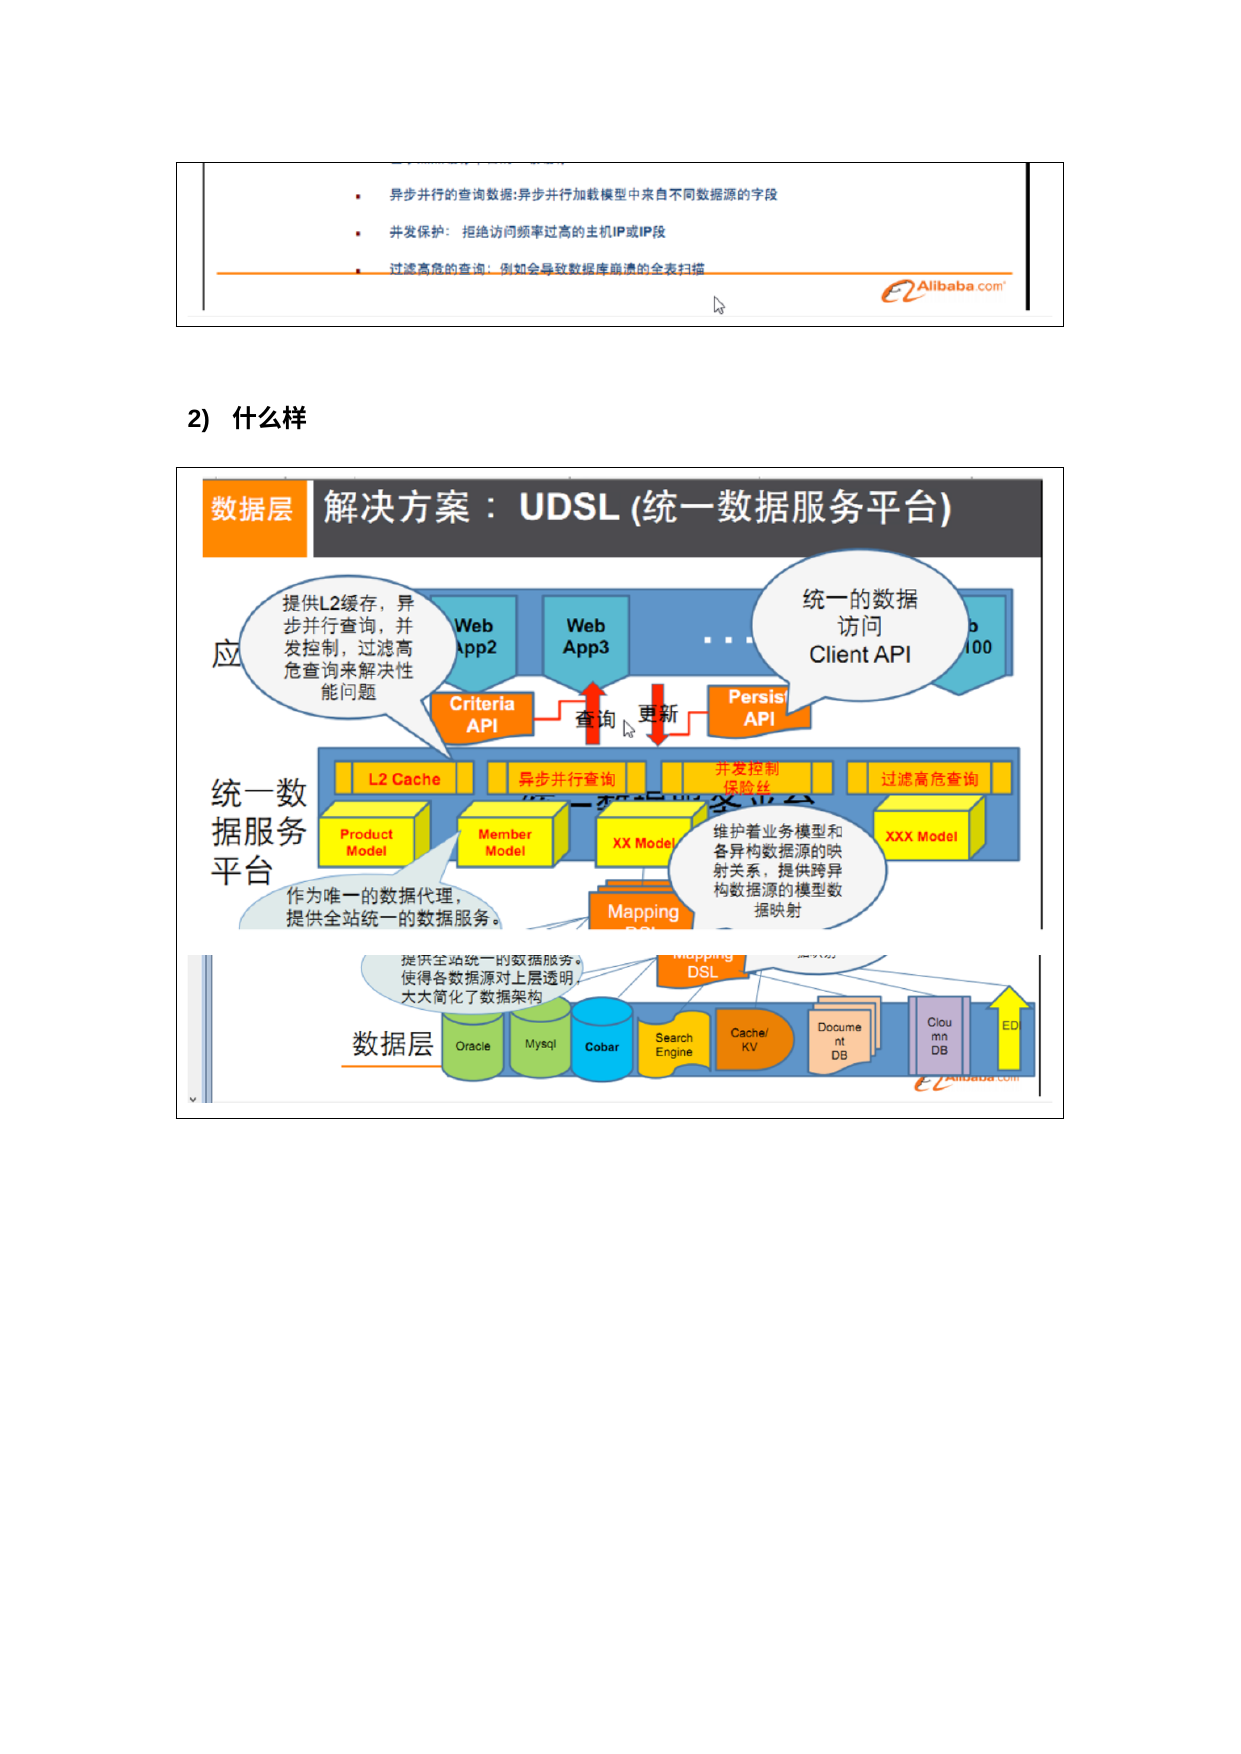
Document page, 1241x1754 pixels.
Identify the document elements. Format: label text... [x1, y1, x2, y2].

picture [187, 468, 1053, 933]
table_header [177, 468, 1063, 1118]
table_header [177, 163, 1063, 326]
picture [187, 163, 1053, 317]
subtitle 什么样 [187, 384, 1053, 449]
picture [187, 955, 1053, 1103]
